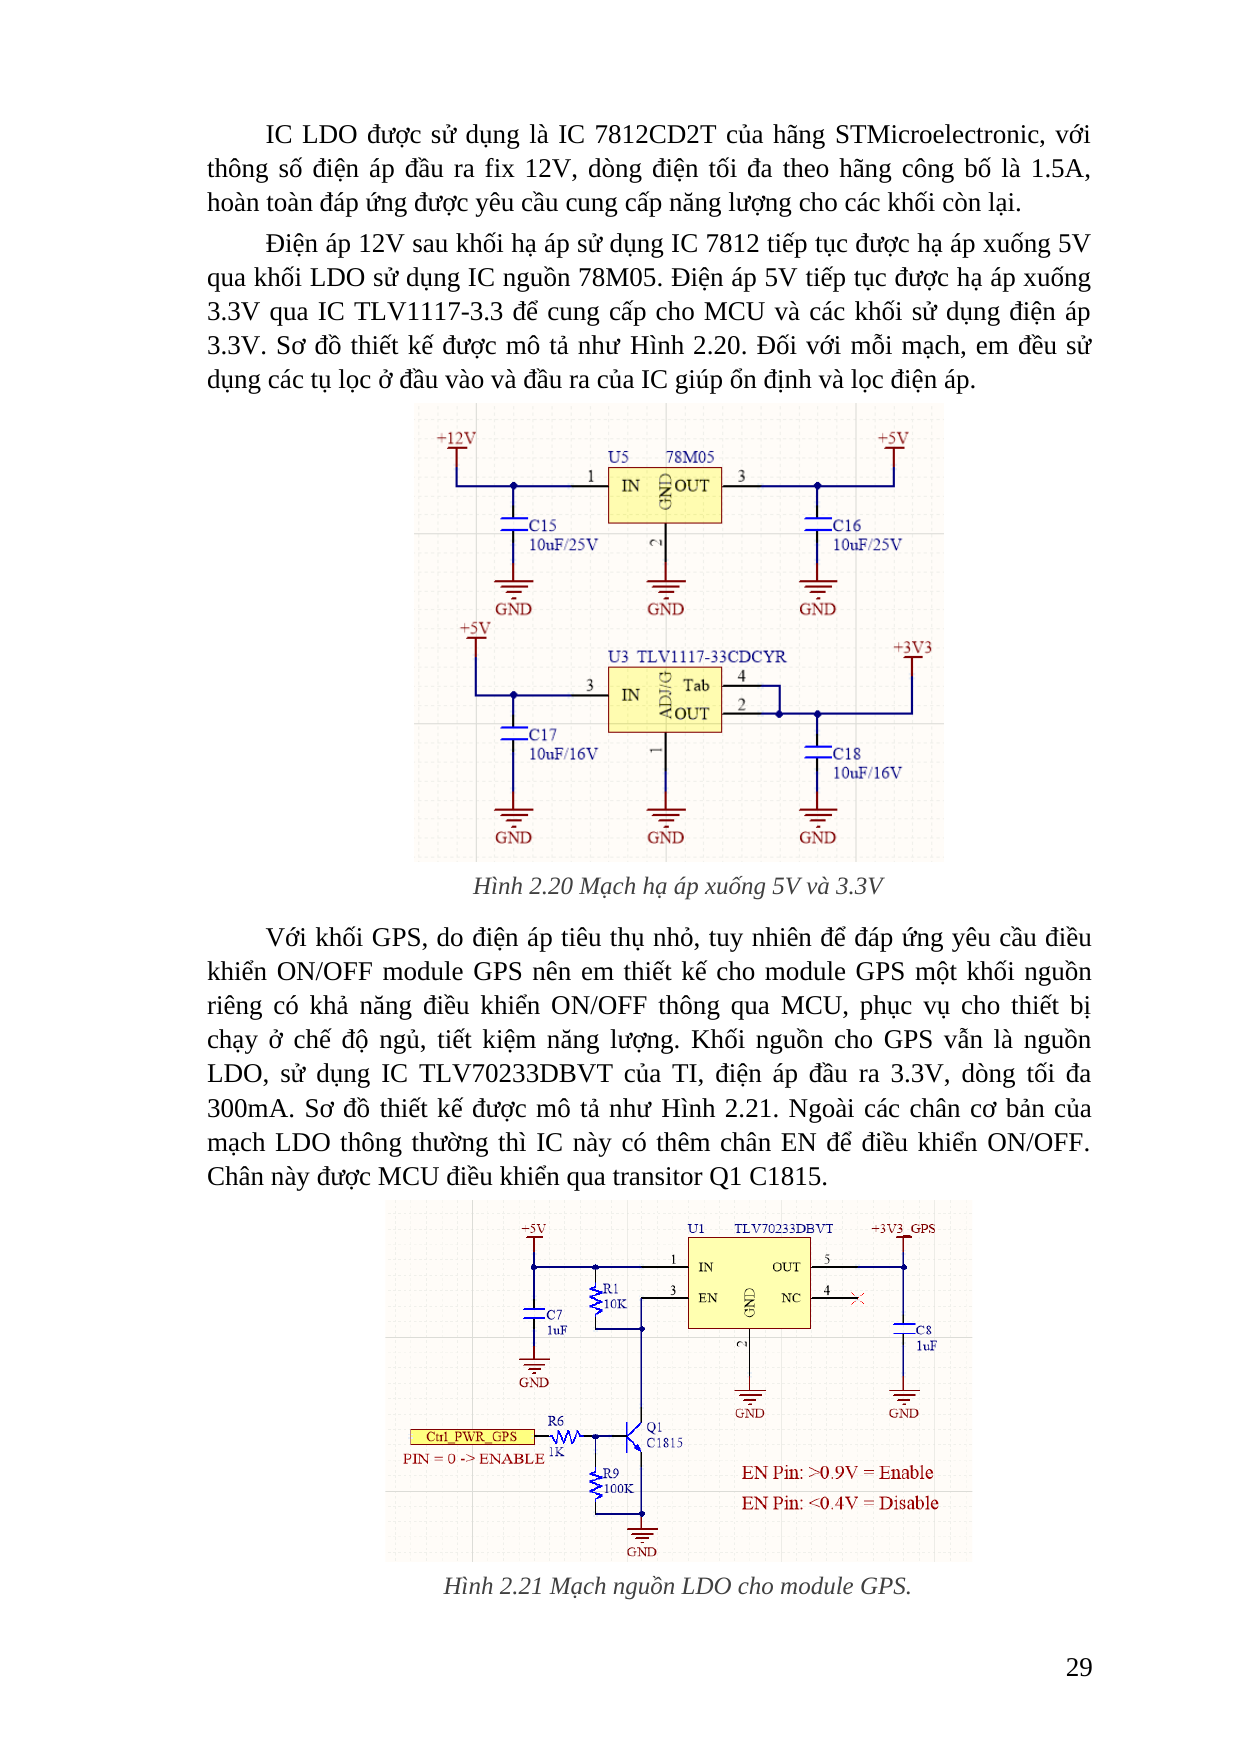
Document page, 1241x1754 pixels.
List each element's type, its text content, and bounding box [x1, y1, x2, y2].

picture [385, 1200, 973, 1562]
picture [414, 403, 944, 862]
text IC LDO được sử dụng là IC 7812CD2T của hãng STMicroelectronic, với thông số điện áp đầu ra fix 12V, dòng điện tối đa theo hãng công bố là 1.5A, hoàn toàn đáp ứng được yêu cầu cung cấp năng lượng cho các khối còn lại. [207, 118, 1092, 218]
